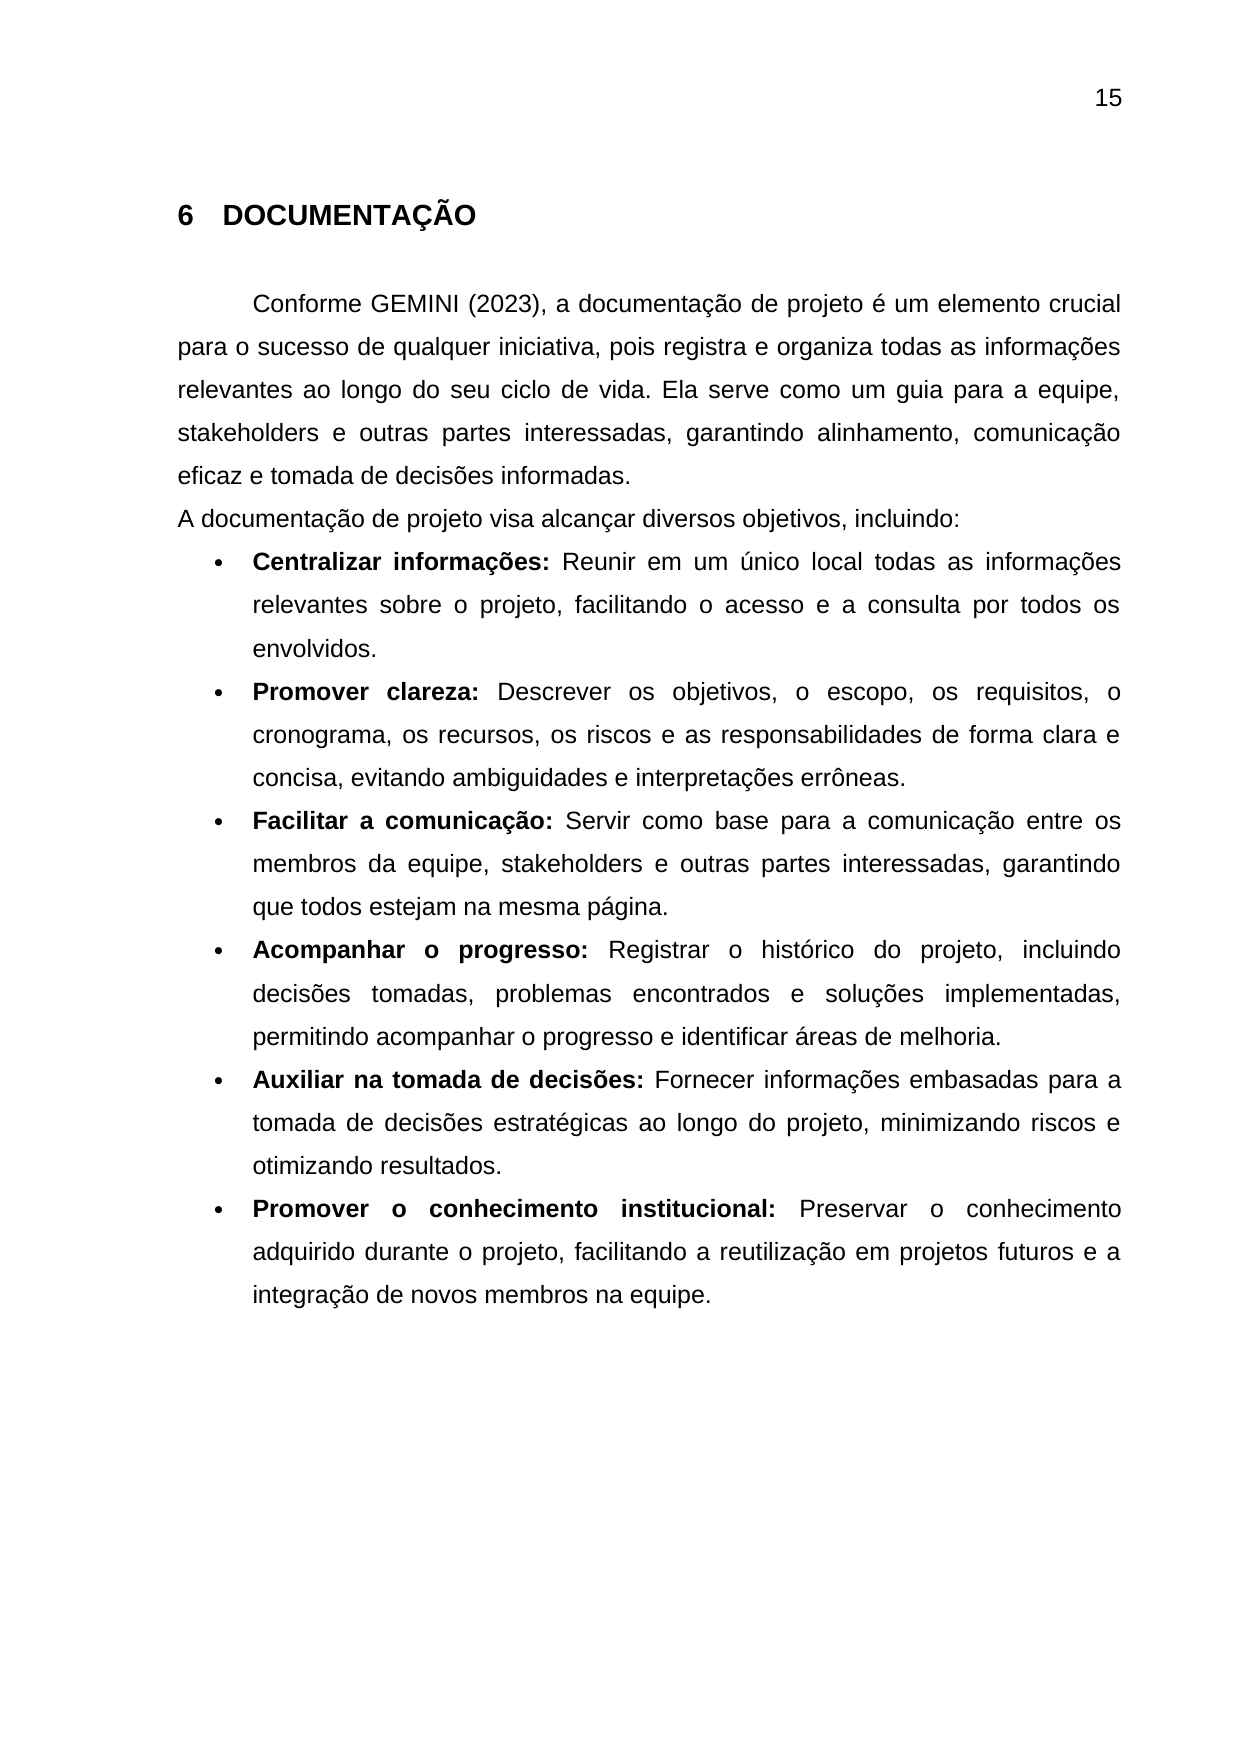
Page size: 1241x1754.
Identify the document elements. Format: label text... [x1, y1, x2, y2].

list Auxiliar na tomada de decisões: Fornecer informações embasadas para a tomada de decisões estratégicas ao longo do projeto, minimizando riscos e otimizando resultados. [215, 1065, 1122, 1180]
list Promover clareza: Descrever os objetivos, o escopo, os requisitos, o cronograma, os recursos, os riscos e as responsabilidades de forma clara e concisa, evitando ambiguidades e interpretações errôneas. [215, 677, 1122, 792]
subtitle DOCUMENTAÇÃO [177, 198, 1122, 231]
list Promover o conhecimento institucional: Preservar o conhecimento adquirido durante o projeto, facilitando a reutilização em projetos futuros e a integração de novos membros na equipe. [215, 1194, 1122, 1309]
list Centralizar informações: Reunir em um único local todas as informações relevantes sobre o projeto, facilitando o acesso e a consulta por todos os envolvidos. [215, 547, 1122, 662]
text Conforme GEMINI (2023), a documentação de projeto é um elemento crucial para o sucesso de qualquer iniciativa, pois registra e organiza todas as informações relevantes ao longo do seu ciclo de vida. Ela serve como um guia para a equipe, stakeholders e outras partes interessadas, garantindo alinhamento, comunicação eficaz e tomada de decisões informadas. [177, 289, 1122, 490]
text A documentação de projeto visa alcançar diversos objetivos, incluindo: [177, 504, 1122, 533]
list Acompanhar o progresso: Registrar o histórico do projeto, incluindo decisões tomadas, problemas encontrados e soluções implementadas, permitindo acompanhar o progresso e identificar áreas de melhoria. [215, 936, 1122, 1051]
list Facilitar a comunicação: Servir como base para a comunicação entre os membros da equipe, stakeholders e outras partes interessadas, garantindo que todos estejam na mesma página. [215, 806, 1122, 921]
